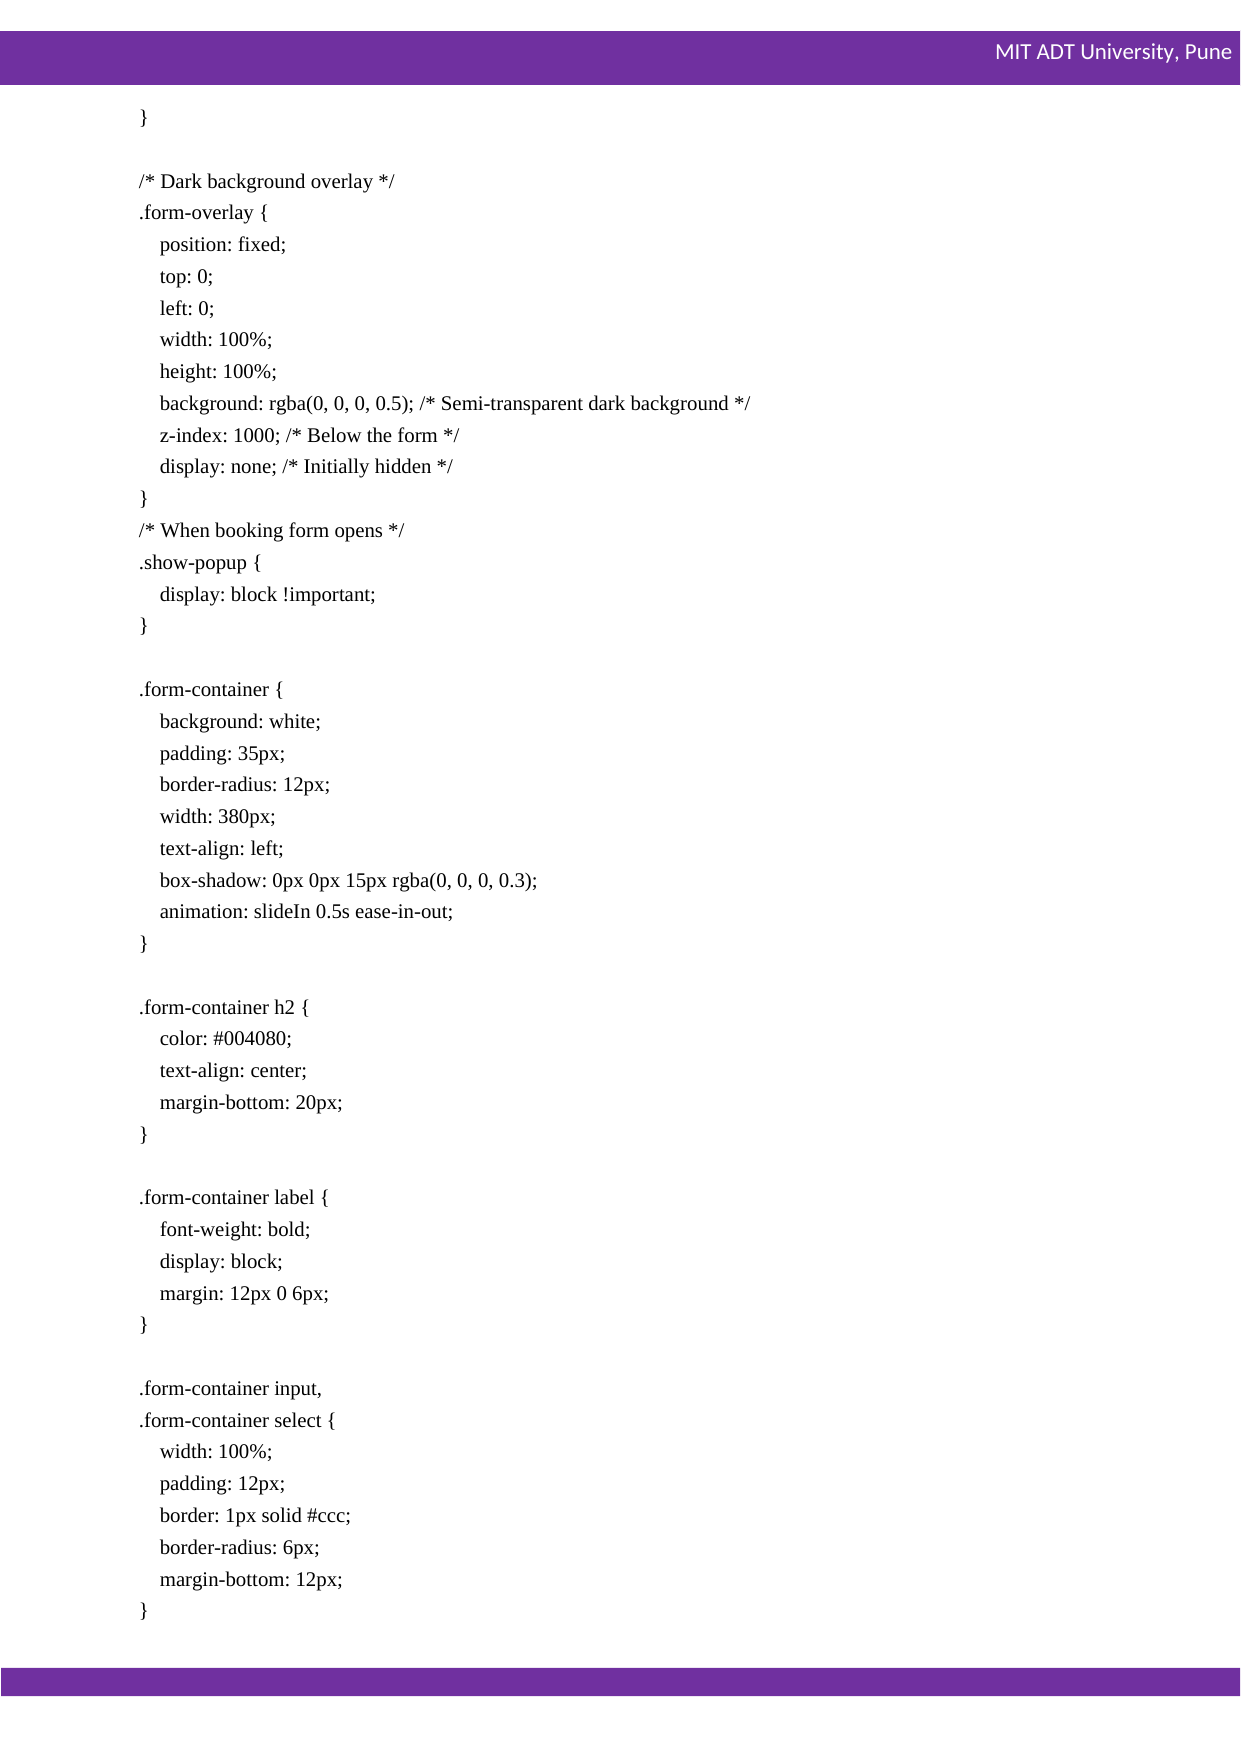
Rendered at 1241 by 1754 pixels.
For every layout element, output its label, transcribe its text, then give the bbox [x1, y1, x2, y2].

text background: rgba(0, 0, 0, 0.5); /* Semi-transparent dark background */ [139, 391, 1195, 415]
text box-shadow: 0px 0px 15px rgba(0, 0, 0, 0.3); [139, 867, 1195, 892]
text .form-overlay { [139, 200, 1195, 224]
text } [139, 486, 1195, 510]
text text-align: left; [139, 836, 1195, 860]
text border-radius: 12px; [139, 772, 1195, 796]
text } [139, 1598, 1195, 1622]
text .show-popup { [139, 550, 1195, 574]
text /* Dark background overlay */ [139, 168, 1195, 193]
text border-radius: 6px; [139, 1535, 1195, 1559]
text } [139, 1122, 1195, 1146]
text .form-container label { [139, 1185, 1195, 1209]
text font-weight: bold; [139, 1217, 1195, 1241]
text left: 0; [139, 296, 1195, 320]
text position: fixed; [139, 232, 1195, 256]
text width: 100%; [139, 327, 1195, 351]
text height: 100%; [139, 359, 1195, 383]
text margin-bottom: 20px; [139, 1090, 1195, 1114]
text /* When booking form opens */ [139, 518, 1195, 542]
text display: none; /* Initially hidden */ [139, 454, 1195, 478]
text color: #004080; [139, 1026, 1195, 1050]
text } [139, 931, 1195, 955]
text padding: 12px; [139, 1471, 1195, 1495]
text .form-container { [139, 677, 1195, 701]
text background: white; [139, 709, 1195, 733]
text margin: 12px 0 6px; [139, 1281, 1195, 1304]
text border: 1px solid #ccc; [139, 1503, 1195, 1527]
text top: 0; [139, 264, 1195, 288]
text z-index: 1000; /* Below the form */ [139, 423, 1195, 447]
text display: block; [139, 1249, 1195, 1273]
text margin-bottom: 12px; [139, 1566, 1195, 1591]
text padding: 35px; [139, 740, 1195, 764]
text text-align: center; [139, 1058, 1195, 1082]
text animation: slideIn 0.5s ease-in-out; [139, 899, 1195, 923]
text width: 380px; [139, 804, 1195, 828]
text } [139, 1312, 1195, 1336]
text .form-container h2 { [139, 994, 1195, 1019]
text width: 100%; [139, 1439, 1195, 1463]
text display: block !important; [139, 582, 1195, 606]
text } [139, 105, 1195, 129]
text .form-container input, [139, 1376, 1195, 1400]
text .form-container select { [139, 1408, 1195, 1432]
text } [139, 613, 1195, 637]
